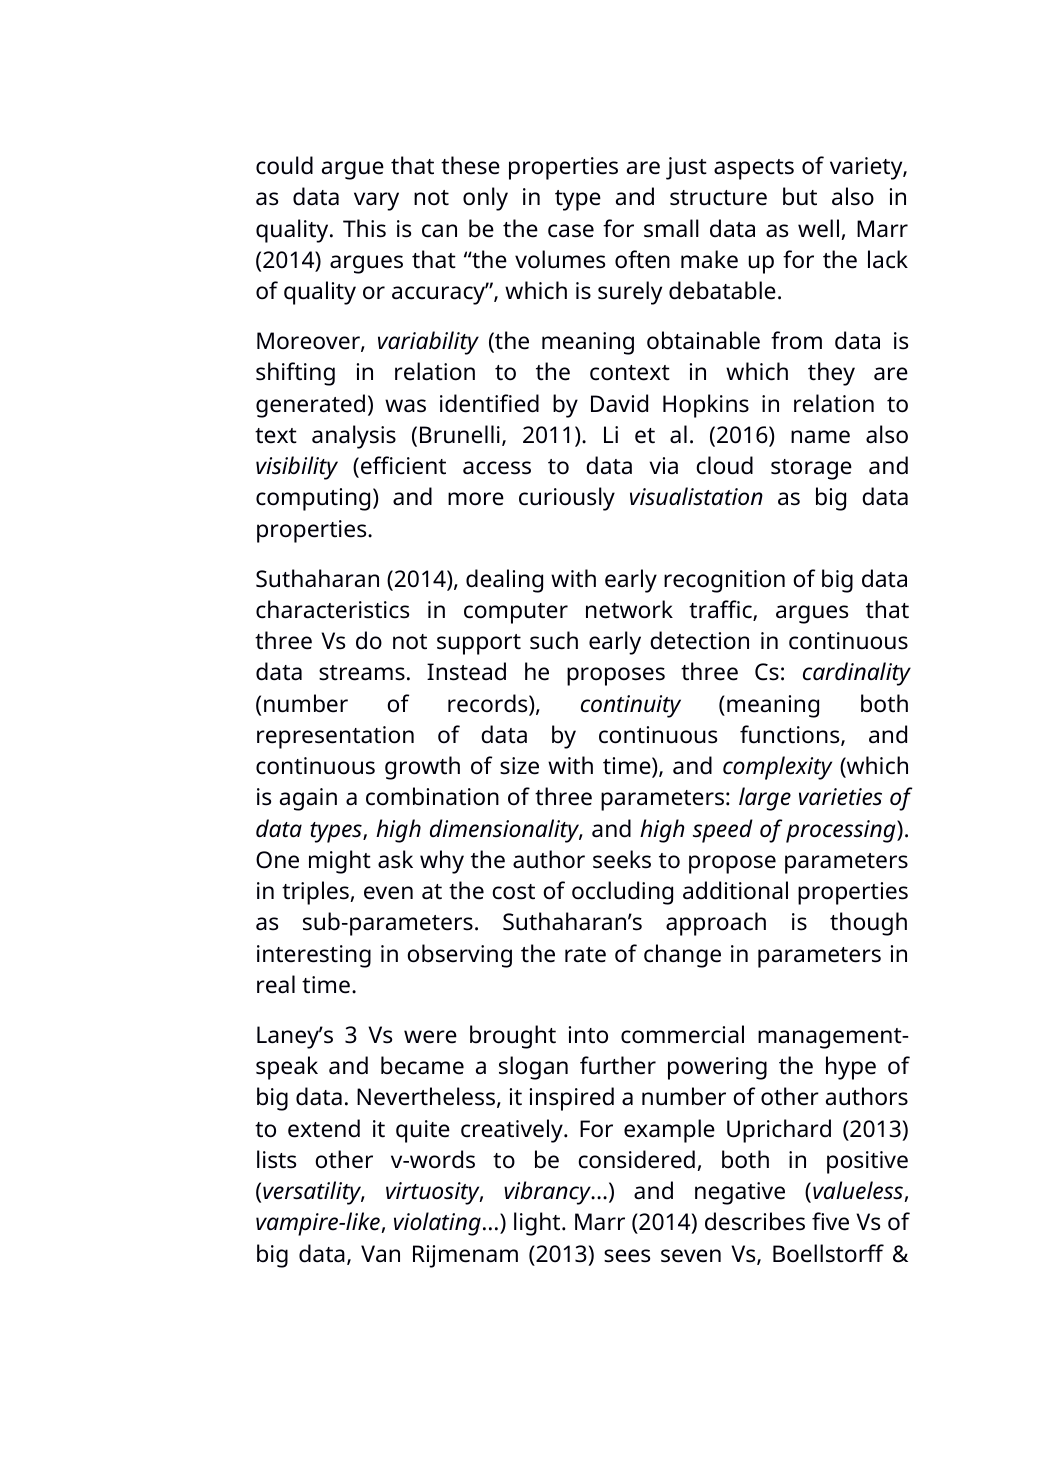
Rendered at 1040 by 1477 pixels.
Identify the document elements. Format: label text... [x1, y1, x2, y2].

text Moreover, variability (the meaning obtainable from data is shifting in relation to the context in which they are generated) was identified by David Hopkins in relation to text analysis (Brunelli, 2011). Li et al. (2016) name also visibility (efficient access to data via cloud storage and computing) and more curiously visualistation as big data properties. [255, 325, 910, 544]
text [255, 1019, 910, 1269]
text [255, 150, 910, 306]
text Suthaharan (2014), dealing with early recognition of big data characteristics in computer network traffic, argues that three Vs do not support such early detection in continuous data streams. Instead he proposes three Cs: cardinality (number of records), continuity (meaning both representation of data by continuous functions, and continuous growth of size with time), and complexity (which is again a combination of three parameters: large varieties of data types, high dimensionality, and high speed of processing). One might ask why the author seeks to propose parameters in triples, even at the cost of occluding additional properties as sub-parameters. Suthaharan’s approach is though interesting in observing the rate of change in parameters in real time. [255, 562, 910, 1000]
